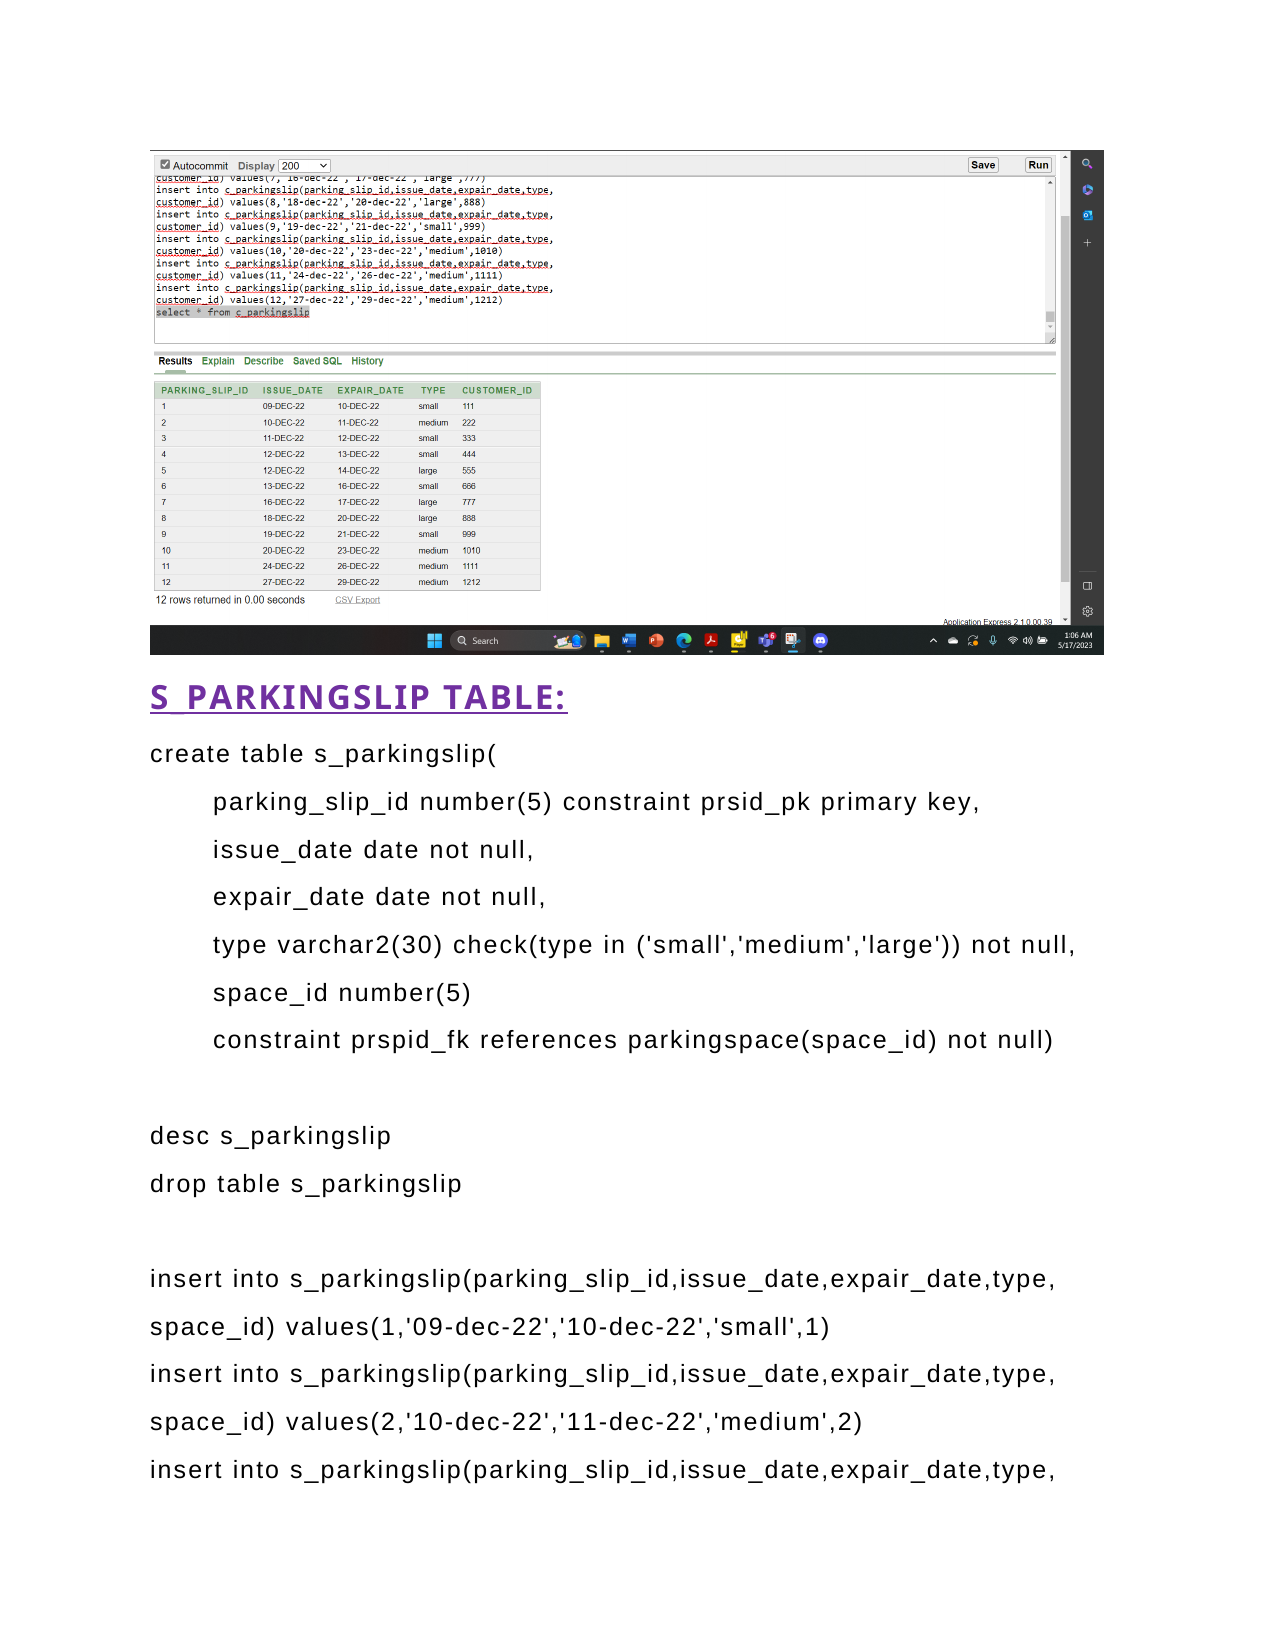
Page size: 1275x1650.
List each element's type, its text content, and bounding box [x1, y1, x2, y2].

text drop table s_parkingslip [150, 1169, 1125, 1197]
text issue_date date not null, [150, 835, 1125, 863]
text S_PARKINGSLIP TABLE: [150, 674, 1125, 719]
text insert into s_parkingslip(parking_slip_id,issue_date,expair_date,type, [150, 1264, 1125, 1293]
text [150, 1359, 1125, 1388]
text type varchar2(30) check(type in ('small','medium','large')) not null, [150, 930, 1125, 959]
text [150, 1455, 1125, 1484]
text constraint prspid_fk references parkingspace(space_id) not null) [150, 1026, 1125, 1054]
text space_id) values(1,'09-dec-22','10-dec-22','small',1) [150, 1312, 1125, 1341]
text expair_date date not null, [150, 882, 1125, 911]
text desc s_parkingslip [150, 1121, 1125, 1150]
text parking_slip_id number(5) constraint prsid_pk primary key, [150, 787, 1125, 816]
text space_id number(5) [150, 978, 1125, 1007]
picture [150, 150, 1104, 655]
text create table s_parkingslip( [150, 739, 1125, 768]
text space_id) values(2,'10-dec-22','11-dec-22','medium',2) [150, 1407, 1125, 1436]
